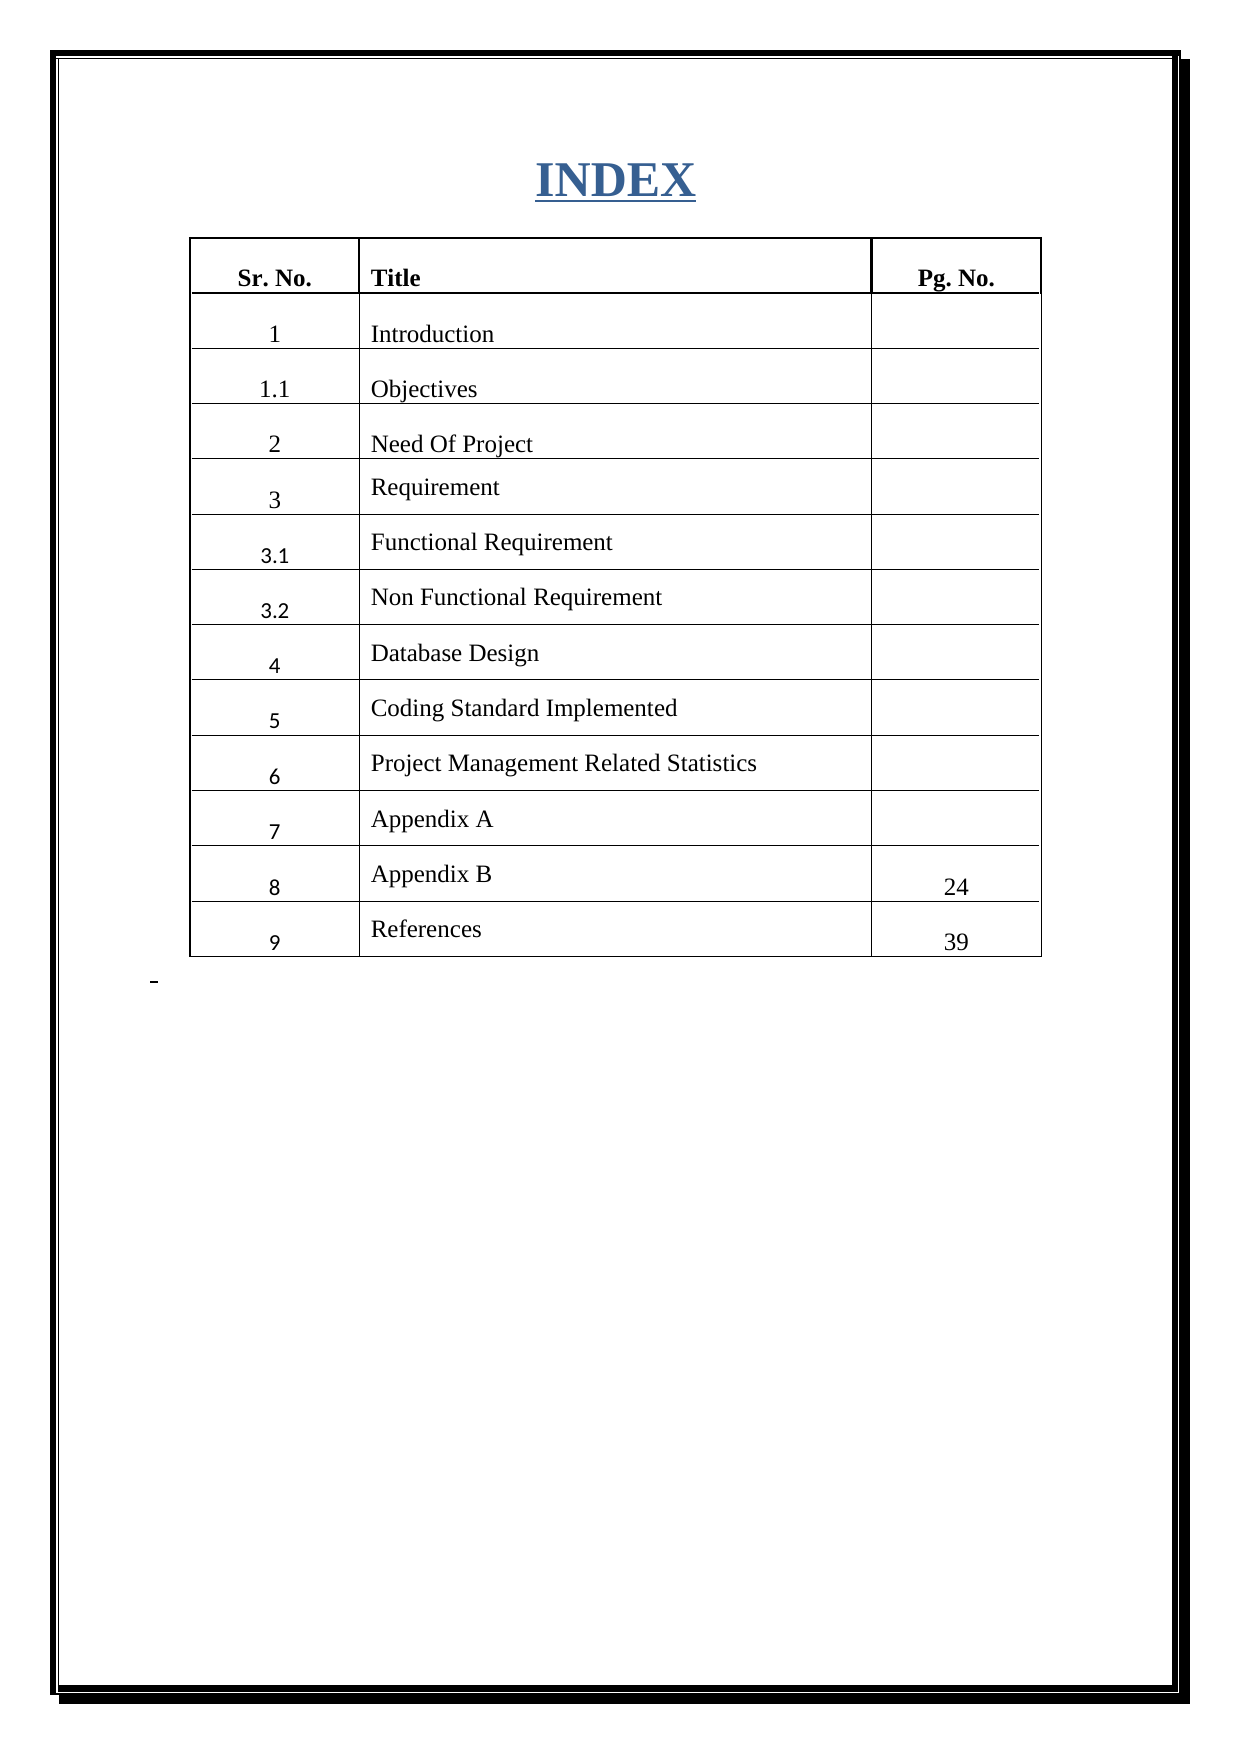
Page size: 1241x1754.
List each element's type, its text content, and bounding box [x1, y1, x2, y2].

table_cell 1.1 [191, 349, 359, 403]
table_cell Requirement [360, 459, 871, 513]
table_cell 3.2 [191, 570, 359, 624]
table_cell Introduction [360, 294, 871, 347]
table_header Sr. No. [191, 239, 358, 292]
table_cell [872, 735, 1041, 790]
table_cell 3.1 [191, 515, 359, 569]
table_cell [872, 679, 1041, 735]
table_cell Appendix A [360, 791, 871, 845]
table_header Pg. No. [873, 239, 1040, 292]
table_cell Project Management Related Statistics [360, 736, 871, 790]
table_cell [872, 348, 1041, 403]
table_cell 5 [191, 680, 359, 735]
table_cell References [360, 902, 871, 956]
table_cell 1 [191, 293, 359, 347]
table_cell Non Functional Requirement [360, 570, 871, 624]
table_cell [872, 292, 1041, 347]
text INDEX [150, 150, 1081, 207]
table_cell 9 [191, 902, 359, 956]
table_cell Coding Standard Implemented [360, 680, 871, 735]
table_cell Need Of Project [360, 404, 871, 458]
table_cell 39 [872, 901, 1041, 956]
table_cell [872, 624, 1041, 679]
table_cell 3 [191, 459, 359, 513]
table_cell 24 [872, 845, 1041, 901]
table_cell Appendix B [360, 846, 871, 901]
table_cell Functional Requirement [360, 515, 871, 569]
table_cell [872, 569, 1041, 624]
table_cell 7 [191, 791, 359, 845]
table_cell 2 [191, 404, 359, 458]
table_header Title [360, 239, 870, 292]
table_cell [872, 403, 1041, 458]
table_cell 8 [191, 846, 359, 901]
table_cell [872, 514, 1041, 569]
table_cell Database Design [360, 625, 871, 679]
table_cell 4 [191, 625, 359, 679]
table_cell [872, 458, 1041, 513]
table_cell [872, 790, 1041, 845]
table_cell 6 [191, 736, 359, 790]
table_cell Objectives [360, 349, 871, 403]
